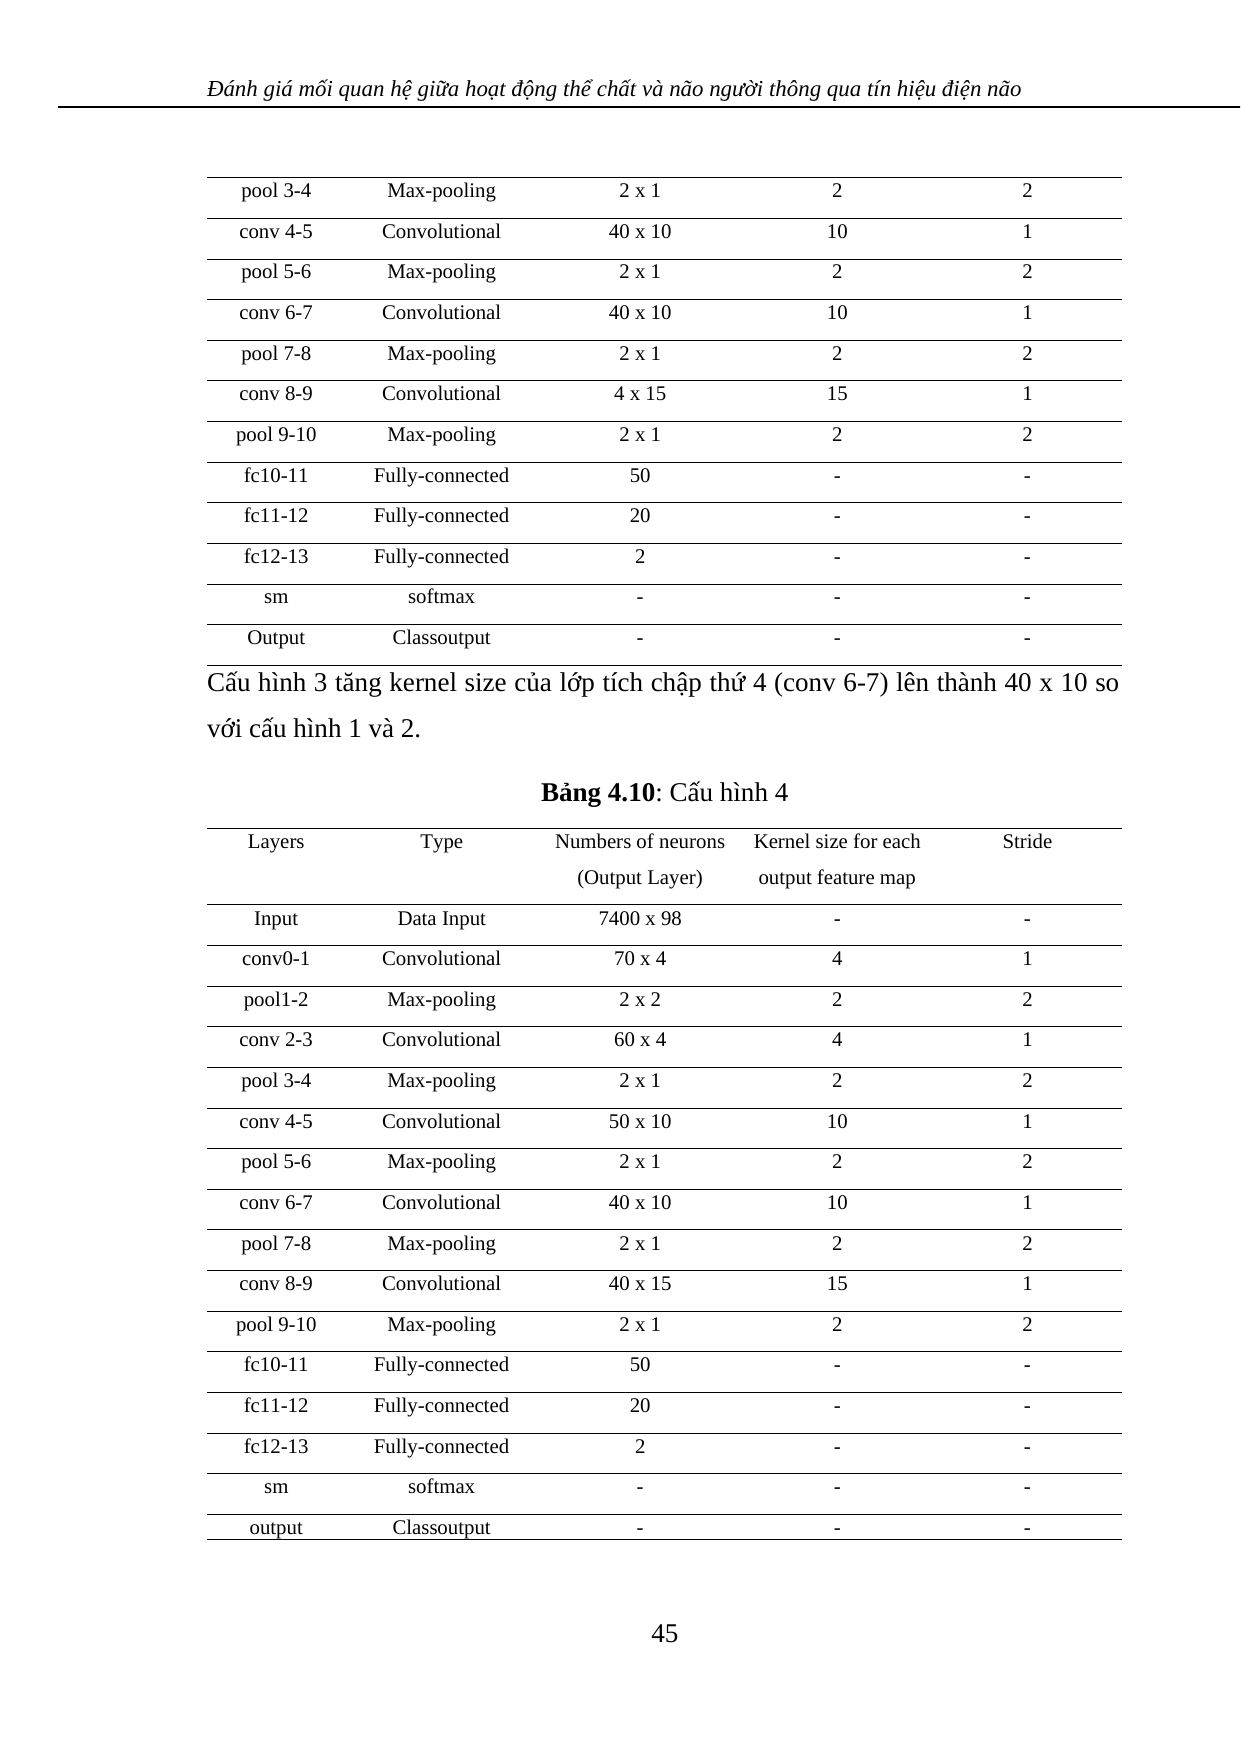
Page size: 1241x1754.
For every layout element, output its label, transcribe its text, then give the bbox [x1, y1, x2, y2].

table_cell fc10-11 [207, 463, 345, 502]
table_cell - [932, 503, 1122, 543]
table_cell 50 [538, 463, 742, 502]
table_cell 2 [742, 178, 932, 218]
table_cell 1 [932, 1109, 1122, 1148]
table_cell 2 [742, 422, 932, 462]
table_cell 1 [932, 1027, 1122, 1067]
table_header Numbers of neurons (Output Layer) [538, 829, 742, 904]
table_header Kernel size for each output feature map [742, 829, 932, 904]
table_cell - [742, 1434, 932, 1473]
table_cell pool 3-4 [207, 178, 345, 218]
table_cell Classoutput [345, 1515, 538, 1539]
table_cell Output [207, 625, 345, 665]
table_cell 1 [932, 381, 1122, 421]
table_cell fc10-11 [207, 1352, 345, 1392]
table_cell conv 8-9 [207, 1271, 345, 1311]
table_cell - [742, 503, 932, 543]
table_cell 2 [538, 544, 742, 583]
table_cell Convolutional [345, 219, 538, 258]
table_cell 2 [742, 341, 932, 380]
table_cell Convolutional [345, 1027, 538, 1067]
table_cell 2 x 1 [538, 422, 742, 462]
table_cell fc12-13 [207, 544, 345, 583]
table_cell 2 [742, 1149, 932, 1189]
table_cell conv 2-3 [207, 1027, 345, 1067]
table_cell 2 x 1 [538, 341, 742, 380]
table_cell Max-pooling [345, 422, 538, 462]
table_cell Fully-connected [345, 544, 538, 583]
table_cell 20 [538, 503, 742, 543]
table_cell 2 x 1 [538, 1068, 742, 1107]
table_cell conv 6-7 [207, 1190, 345, 1229]
table_cell 7400 x 98 [538, 905, 742, 945]
table_cell 60 x 4 [538, 1027, 742, 1067]
table_cell 2 x 1 [538, 260, 742, 299]
table_cell Max-pooling [345, 1230, 538, 1270]
table_cell - [742, 463, 932, 502]
table_cell - [932, 1434, 1122, 1473]
table_cell 4 x 15 [538, 381, 742, 421]
table_cell Convolutional [345, 300, 538, 340]
table_cell 70 x 4 [538, 946, 742, 986]
table_cell pool 7-8 [207, 1230, 345, 1270]
table_cell softmax [345, 1474, 538, 1514]
table_cell Fully-connected [345, 1393, 538, 1432]
table_cell Convolutional [345, 381, 538, 421]
table_cell 4 [742, 946, 932, 986]
table_cell Max-pooling [345, 1068, 538, 1107]
table_cell Max-pooling [345, 1312, 538, 1351]
table_cell - [932, 1352, 1122, 1392]
table_cell Fully-connected [345, 1434, 538, 1473]
table_cell pool 9-10 [207, 1312, 345, 1351]
table_cell 10 [742, 300, 932, 340]
table_header Type [345, 829, 538, 904]
table_cell - [742, 1515, 932, 1539]
table_cell 2 x 1 [538, 1312, 742, 1351]
text Cấu hình 3 tăng kernel size của lớp tích chập thứ 4 (conv 6-7) lên thành 40 x 10 so với cấu hình 1 và 2. [207, 666, 1122, 743]
table_cell 2 [932, 178, 1122, 218]
table_cell 50 [538, 1352, 742, 1392]
table_cell - [538, 625, 742, 665]
table_cell 2 x 2 [538, 987, 742, 1026]
table_cell Convolutional [345, 1271, 538, 1311]
table_cell - [742, 544, 932, 583]
table_cell conv0-1 [207, 946, 345, 986]
table_cell 2 [932, 422, 1122, 462]
table_header Layers [207, 829, 345, 904]
table_cell 2 [932, 1149, 1122, 1189]
table_cell fc12-13 [207, 1434, 345, 1473]
table_cell 2 [742, 1312, 932, 1351]
table_cell Max-pooling [345, 987, 538, 1026]
table_cell Convolutional [345, 946, 538, 986]
table_cell pool 5-6 [207, 260, 345, 299]
table_cell 40 x 15 [538, 1271, 742, 1311]
table_cell 2 [742, 987, 932, 1026]
table_cell - [538, 1474, 742, 1514]
table_cell output [207, 1515, 345, 1539]
table_cell 40 x 10 [538, 219, 742, 258]
table_cell 1 [932, 1271, 1122, 1311]
table_cell Classoutput [345, 625, 538, 665]
table_cell 1 [932, 946, 1122, 986]
table_cell 2 [538, 1434, 742, 1473]
table_cell 2 [932, 1312, 1122, 1351]
table_cell 40 x 10 [538, 1190, 742, 1229]
table_cell sm [207, 585, 345, 624]
table_cell pool 5-6 [207, 1149, 345, 1189]
table_cell - [538, 1515, 742, 1539]
table_cell Input [207, 905, 345, 945]
table_cell - [742, 585, 932, 624]
table_cell 2 x 1 [538, 1230, 742, 1270]
table_cell 50 x 10 [538, 1109, 742, 1148]
table_cell - [932, 1474, 1122, 1514]
table_cell Max-pooling [345, 1149, 538, 1189]
table_cell - [742, 1352, 932, 1392]
table_cell 2 [932, 987, 1122, 1026]
table_cell - [932, 463, 1122, 502]
table_cell 2 [742, 1230, 932, 1270]
table_cell - [538, 585, 742, 624]
table_cell 2 [742, 1068, 932, 1107]
table_cell 2 [932, 1230, 1122, 1270]
table_cell Fully-connected [345, 1352, 538, 1392]
table_cell - [742, 625, 932, 665]
table_cell Max-pooling [345, 260, 538, 299]
table_header Stride [932, 829, 1122, 904]
table_cell - [932, 625, 1122, 665]
table_cell - [742, 1393, 932, 1432]
table_cell Convolutional [345, 1109, 538, 1148]
table_cell - [742, 1474, 932, 1514]
table_cell Convolutional [345, 1190, 538, 1229]
table_cell - [932, 1393, 1122, 1432]
table_cell - [932, 544, 1122, 583]
table_cell - [932, 905, 1122, 945]
table_cell conv 8-9 [207, 381, 345, 421]
table_cell sm [207, 1474, 345, 1514]
table_cell - [932, 1515, 1122, 1539]
table_cell 2 [742, 260, 932, 299]
table_cell 2 x 1 [538, 178, 742, 218]
table_cell pool1-2 [207, 987, 345, 1026]
table_cell Fully-connected [345, 503, 538, 543]
table_cell 2 [932, 1068, 1122, 1107]
table_cell fc11-12 [207, 503, 345, 543]
table_cell pool 9-10 [207, 422, 345, 462]
table_cell softmax [345, 585, 538, 624]
table_cell Max-pooling [345, 178, 538, 218]
table_cell 15 [742, 1271, 932, 1311]
table_cell pool 3-4 [207, 1068, 345, 1107]
table_cell 10 [742, 1190, 932, 1229]
table_cell Fully-connected [345, 463, 538, 502]
table_cell 1 [932, 219, 1122, 258]
table_cell 1 [932, 1190, 1122, 1229]
table_cell 4 [742, 1027, 932, 1067]
table_cell 2 [932, 260, 1122, 299]
table_cell 2 x 1 [538, 1149, 742, 1189]
table_cell 20 [538, 1393, 742, 1432]
table_cell 10 [742, 1109, 932, 1148]
table_cell conv 4-5 [207, 1109, 345, 1148]
table_cell 40 x 10 [538, 300, 742, 340]
table_cell conv 4-5 [207, 219, 345, 258]
table_cell conv 6-7 [207, 300, 345, 340]
table_cell 15 [742, 381, 932, 421]
table_cell 1 [932, 300, 1122, 340]
table_cell Max-pooling [345, 341, 538, 380]
table_cell 2 [932, 341, 1122, 380]
table_cell pool 7-8 [207, 341, 345, 380]
table_cell fc11-12 [207, 1393, 345, 1432]
table_cell Data Input [345, 905, 538, 945]
table_cell 10 [742, 219, 932, 258]
table_cell - [932, 585, 1122, 624]
table_cell - [742, 905, 932, 945]
